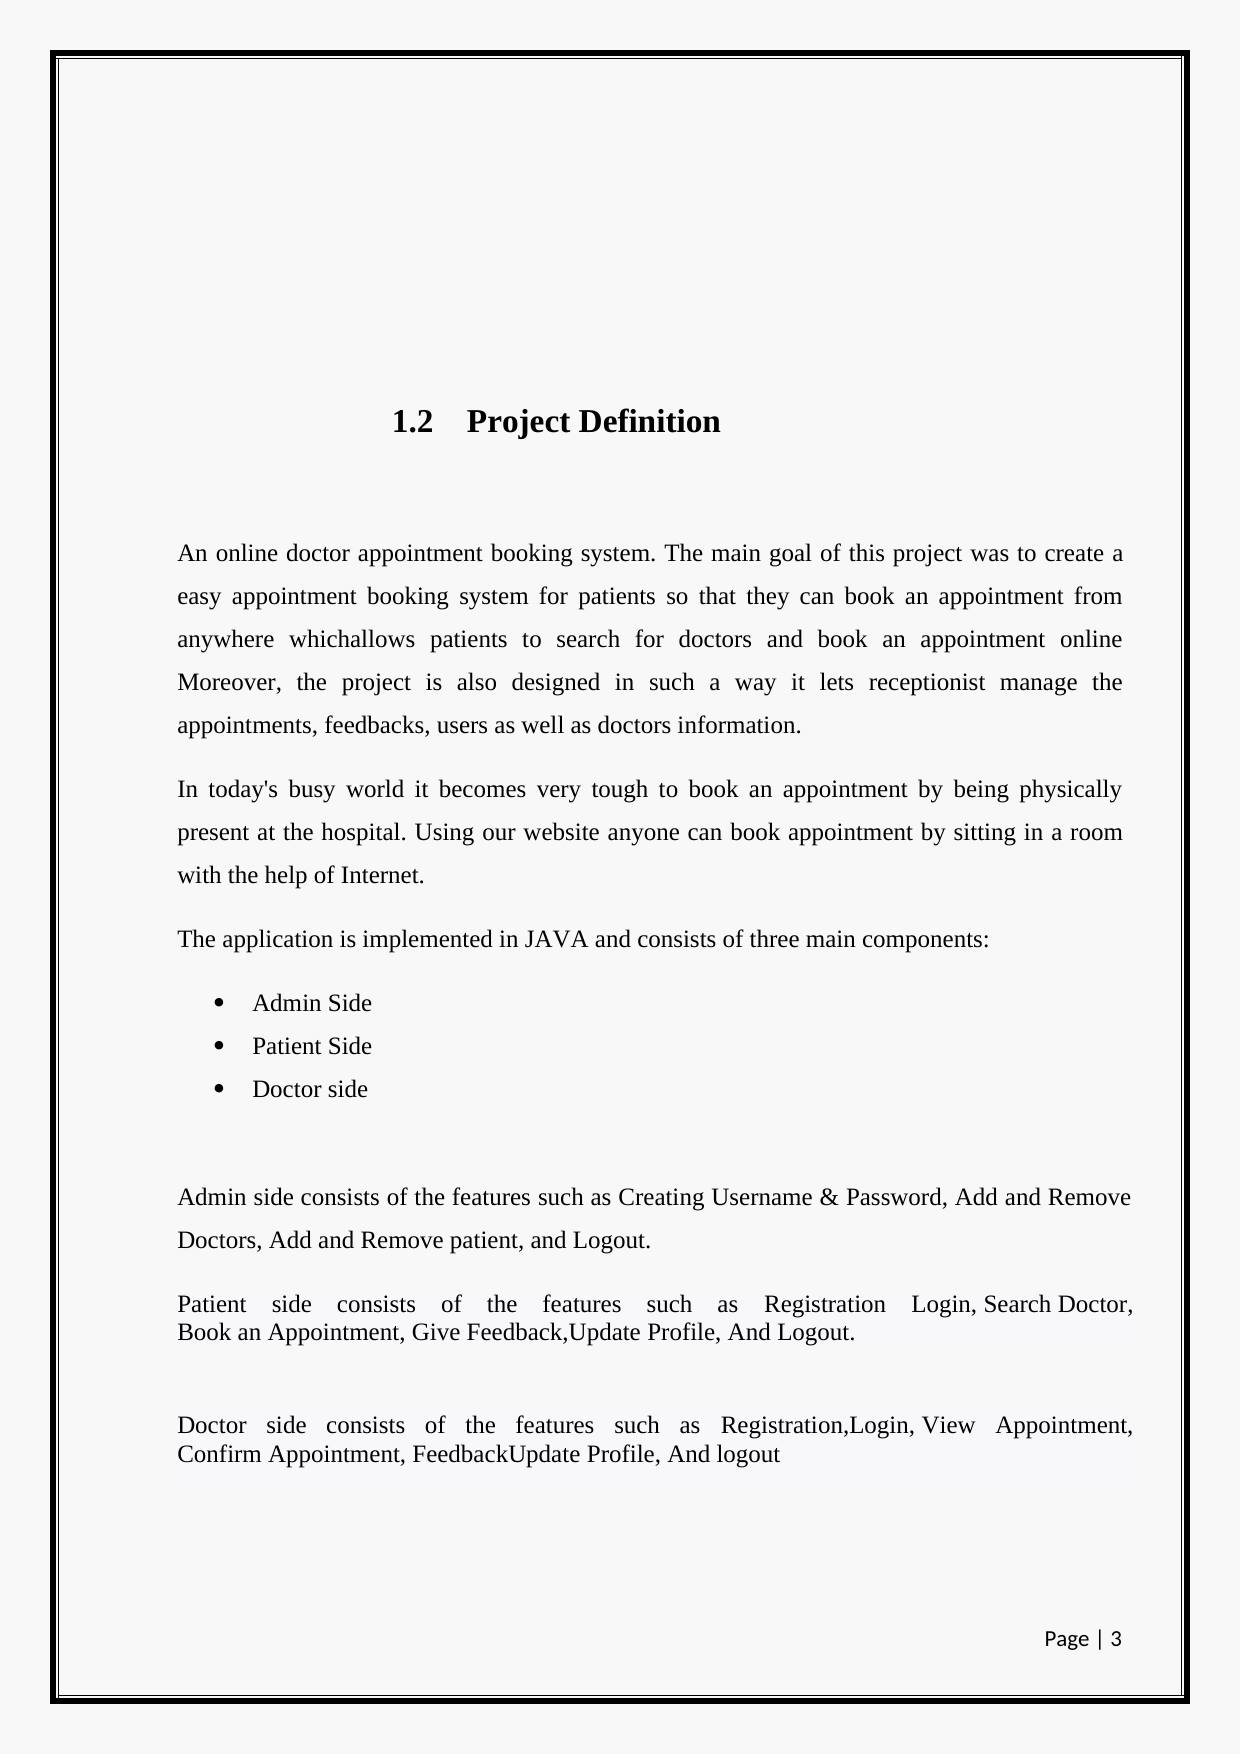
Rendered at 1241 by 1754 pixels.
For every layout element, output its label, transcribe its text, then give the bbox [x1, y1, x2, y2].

text Patient side consists of the features such as Registration Login, Search Doctor, Book an Appointment, Give Feedback,Update Profile, And Logout. [177, 1289, 1133, 1346]
text An online doctor appointment booking system. The main goal of this project was to create a easy appointment booking system for patients so that they can book an appointment from anywhere whichallows patients to search for doctors and book an appointment online Moreover, the project is also designed in such a way it lets receptionist manage the appointments, feedbacks, users as well as doctors information. [177, 538, 1124, 739]
text Admin side consists of the features such as Creating Username & Password, Add and Remove Doctors, Add and Remove patient, and Logout. [177, 1182, 1133, 1253]
text The application is implemented in JAVA and consists of three main components: [177, 924, 1004, 953]
list Doctor side [214, 1074, 1133, 1103]
list Project Definition [392, 402, 1004, 440]
list Patient Side [214, 1031, 1004, 1060]
text Doctor side consists of the features such as Registration,Login, View Appointment, Confirm Appointment, FeedbackUpdate Profile, And logout [177, 1410, 1133, 1468]
text In today's busy world it becomes very tough to book an appointment by being physically present at the hospital. Using our website anyone can book appointment by sitting in a room with the help of Internet. [177, 774, 1124, 889]
list Admin Side [214, 988, 1004, 1017]
